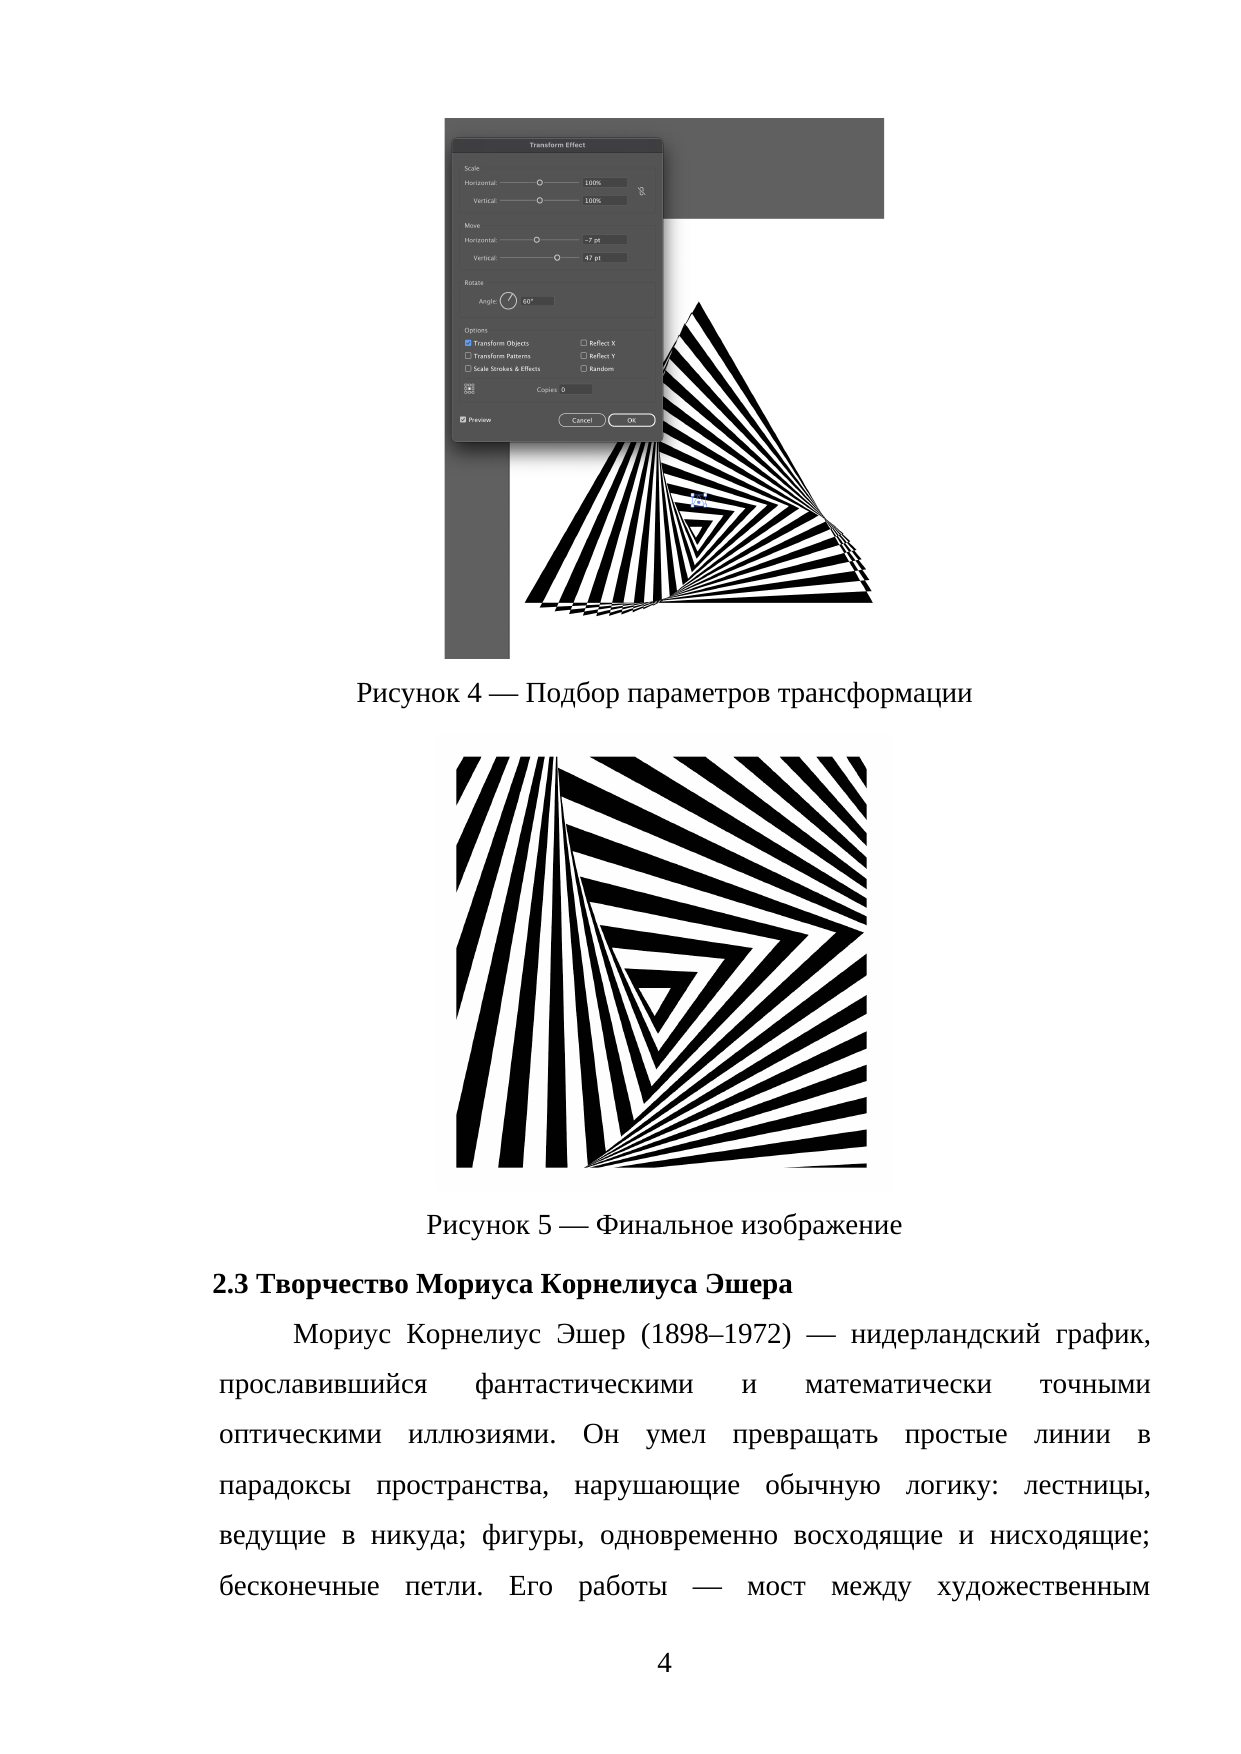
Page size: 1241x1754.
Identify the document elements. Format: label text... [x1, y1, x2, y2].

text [219, 1316, 1152, 1601]
text Рисунок 4 — Подбор параметров трансформации [177, 675, 1152, 709]
picture [444, 118, 885, 659]
text Рисунок 5 — Финальное изображение [177, 1207, 1152, 1241]
picture [435, 733, 894, 1191]
text Творчество Мориуса Корнелиуса Эшера [212, 1266, 1152, 1299]
